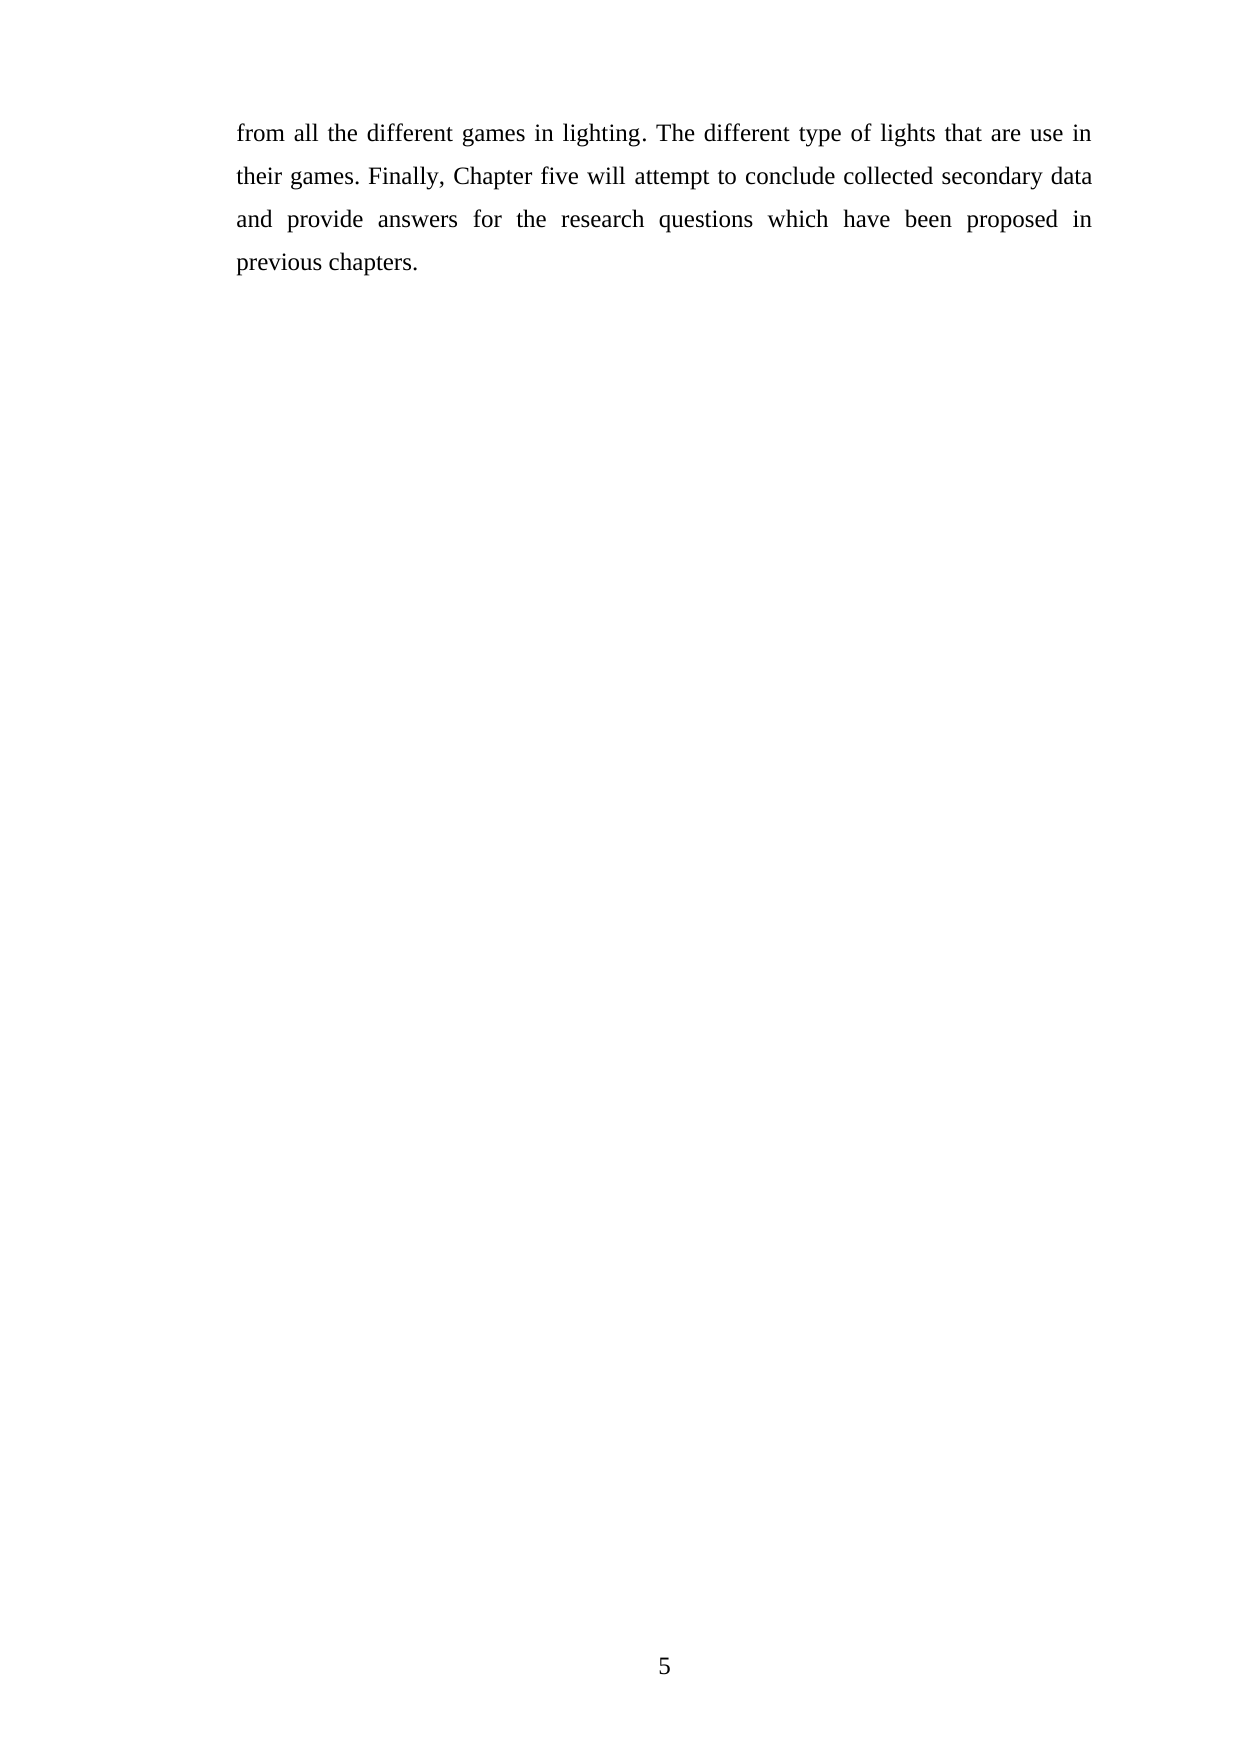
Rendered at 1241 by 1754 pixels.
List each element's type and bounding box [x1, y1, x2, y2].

text [236, 118, 1092, 276]
